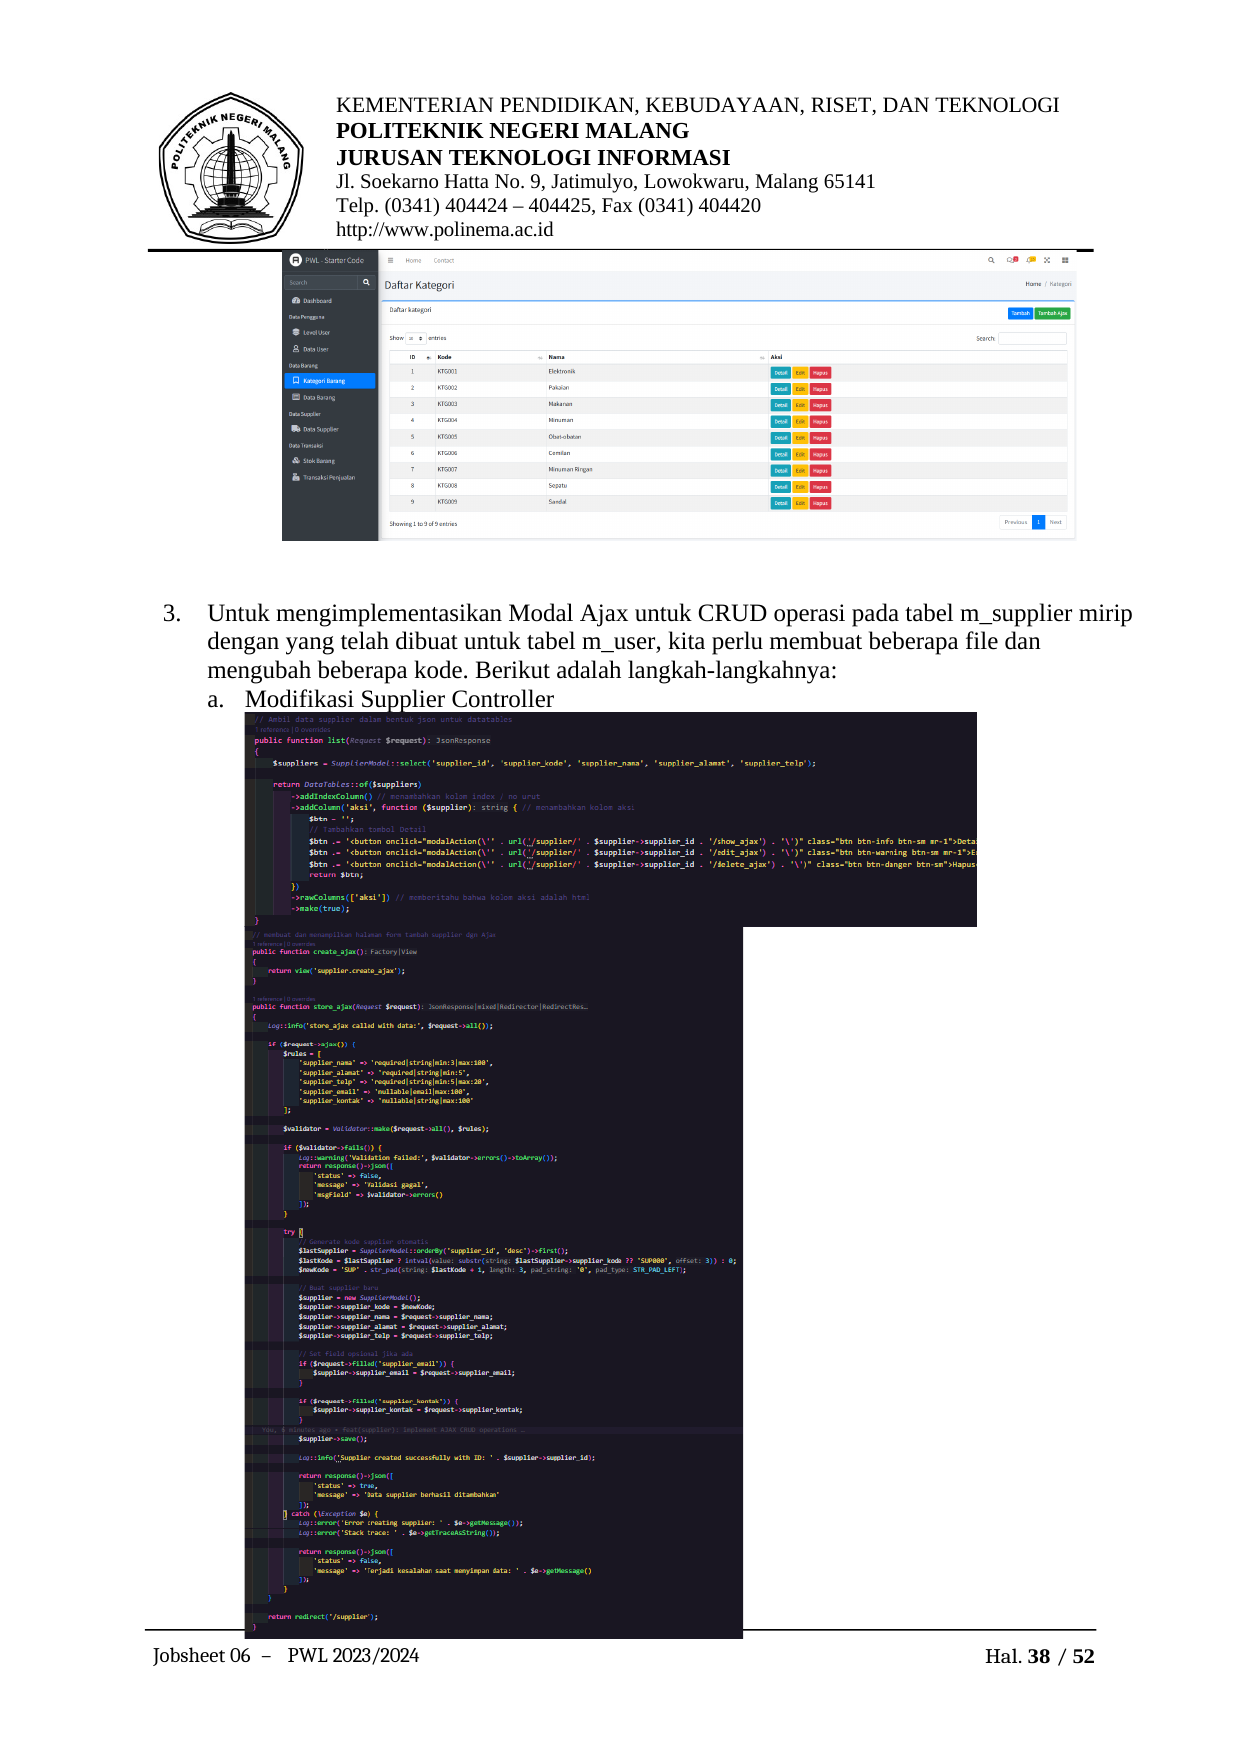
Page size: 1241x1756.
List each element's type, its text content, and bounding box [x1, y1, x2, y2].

picture [282, 250, 1077, 541]
picture [158, 92, 304, 244]
list Untuk mengimplementasikan Modal Ajax untuk CRUD operasi pada tabel m_supplier mirip dengan yang telah dibuat untuk tabel m_user, kita perlu membuat beberapa file dan mengubah beberapa kode. Berikut adalah langkah-langkahnya: [163, 598, 1137, 684]
list Modifikasi Supplier Controller [207, 684, 1137, 713]
picture [244, 712, 977, 1639]
